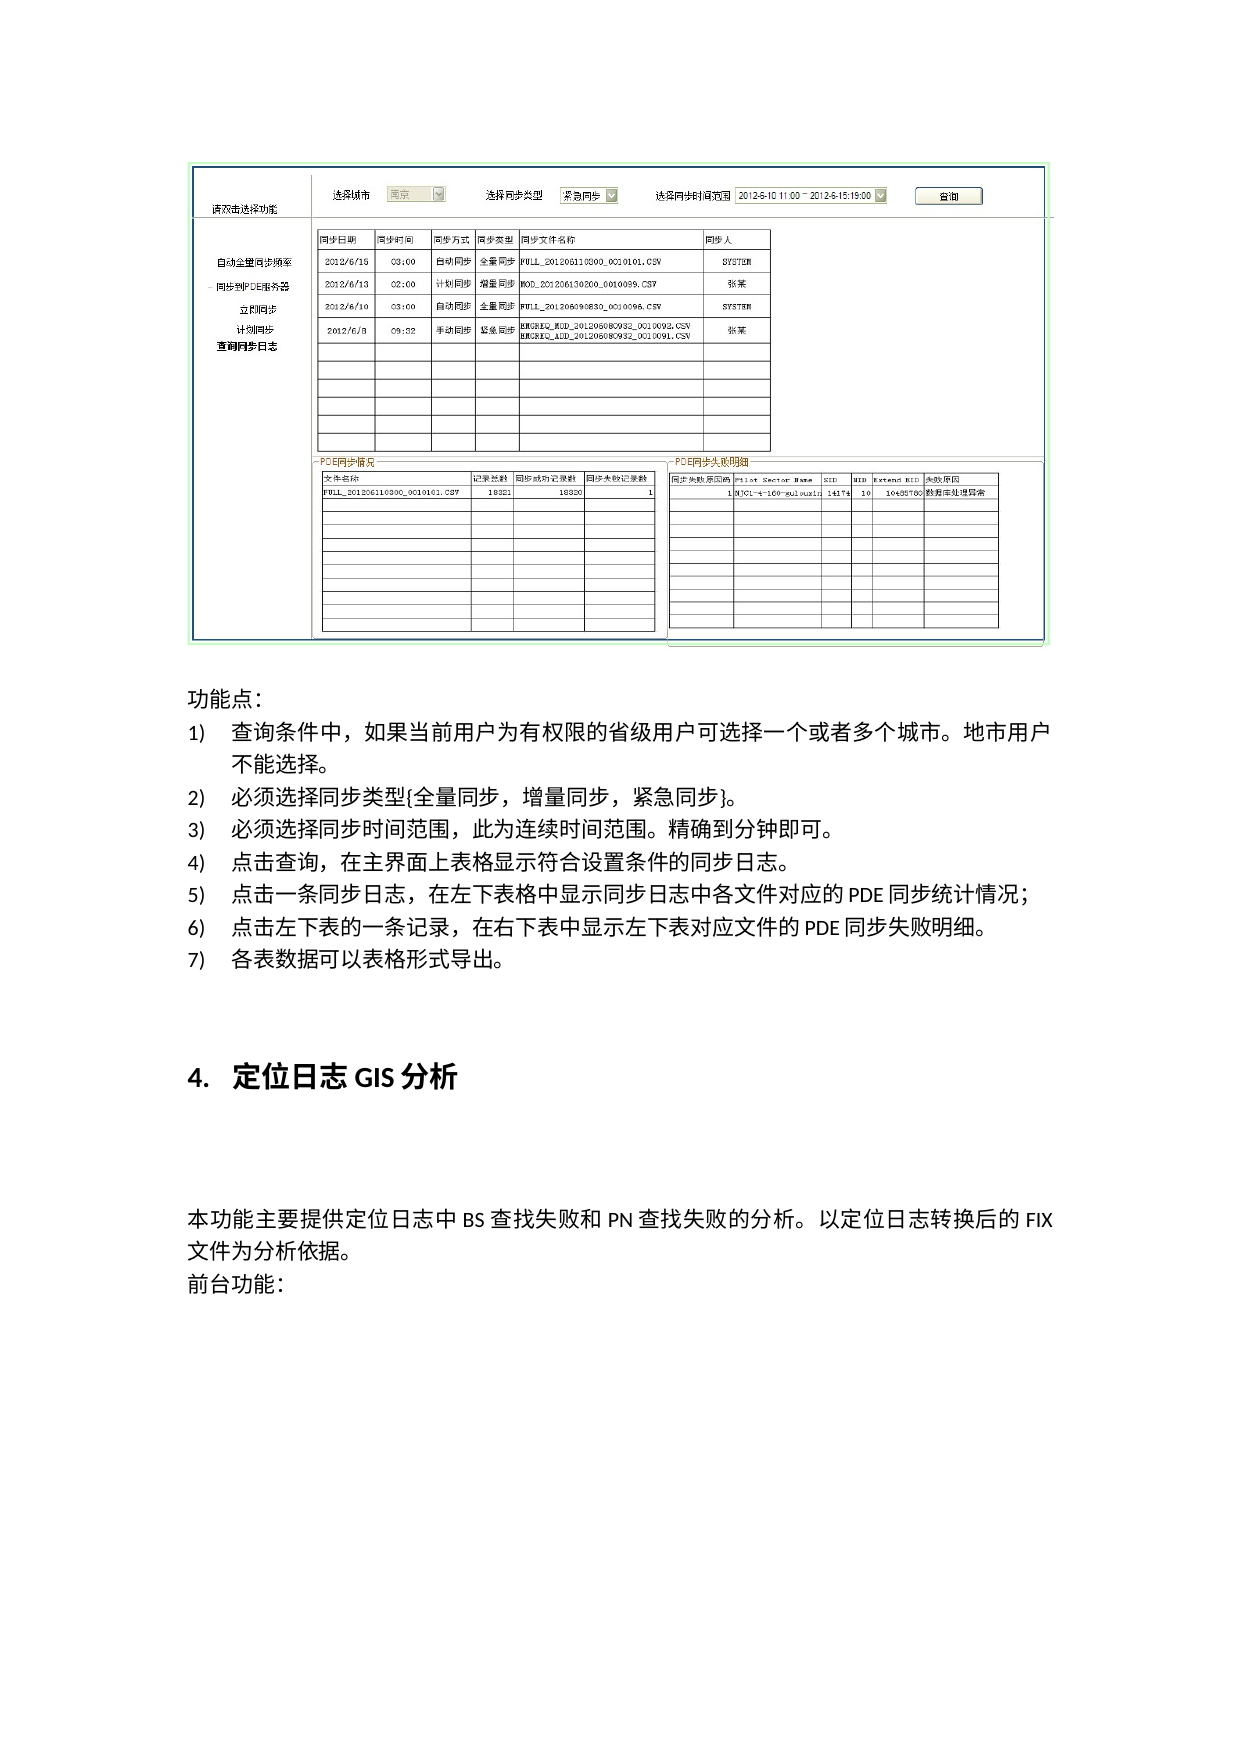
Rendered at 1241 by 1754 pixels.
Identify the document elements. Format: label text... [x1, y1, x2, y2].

subtitle 定位日志GIS分析 [187, 1042, 1053, 1107]
text 功能点： [187, 682, 1053, 714]
picture [187, 162, 1055, 651]
list 点击查询，在主界面上表格显示符合设置条件的同步日志。 [187, 844, 1053, 877]
list 各表数据可以表格形式导出。 [187, 942, 1053, 974]
list 点击一条同步日志，在左下表格中显示同步日志中各文件对应的PDE同步统计情况； [187, 877, 1053, 909]
text 本功能主要提供定位日志中BS 查找失败和PN查找失败的分析。以定位日志转换后的FIX文件为分析依据。 [187, 1201, 1053, 1266]
text 前台功能： [187, 1266, 1053, 1299]
list 必须选择同步时间范围，此为连续时间范围。精确到分钟即可。 [187, 812, 1053, 844]
list 查询条件中，如果当前用户为有权限的省级用户可选择一个或者多个城市。地市用户不能选择。 [187, 714, 1053, 779]
list 必须选择同步类型{全量同步，增量同步，紧急同步}。 [187, 779, 1053, 812]
list 点击左下表的一条记录，在右下表中显示左下表对应文件的PDE同步失败明细。 [187, 909, 1053, 942]
